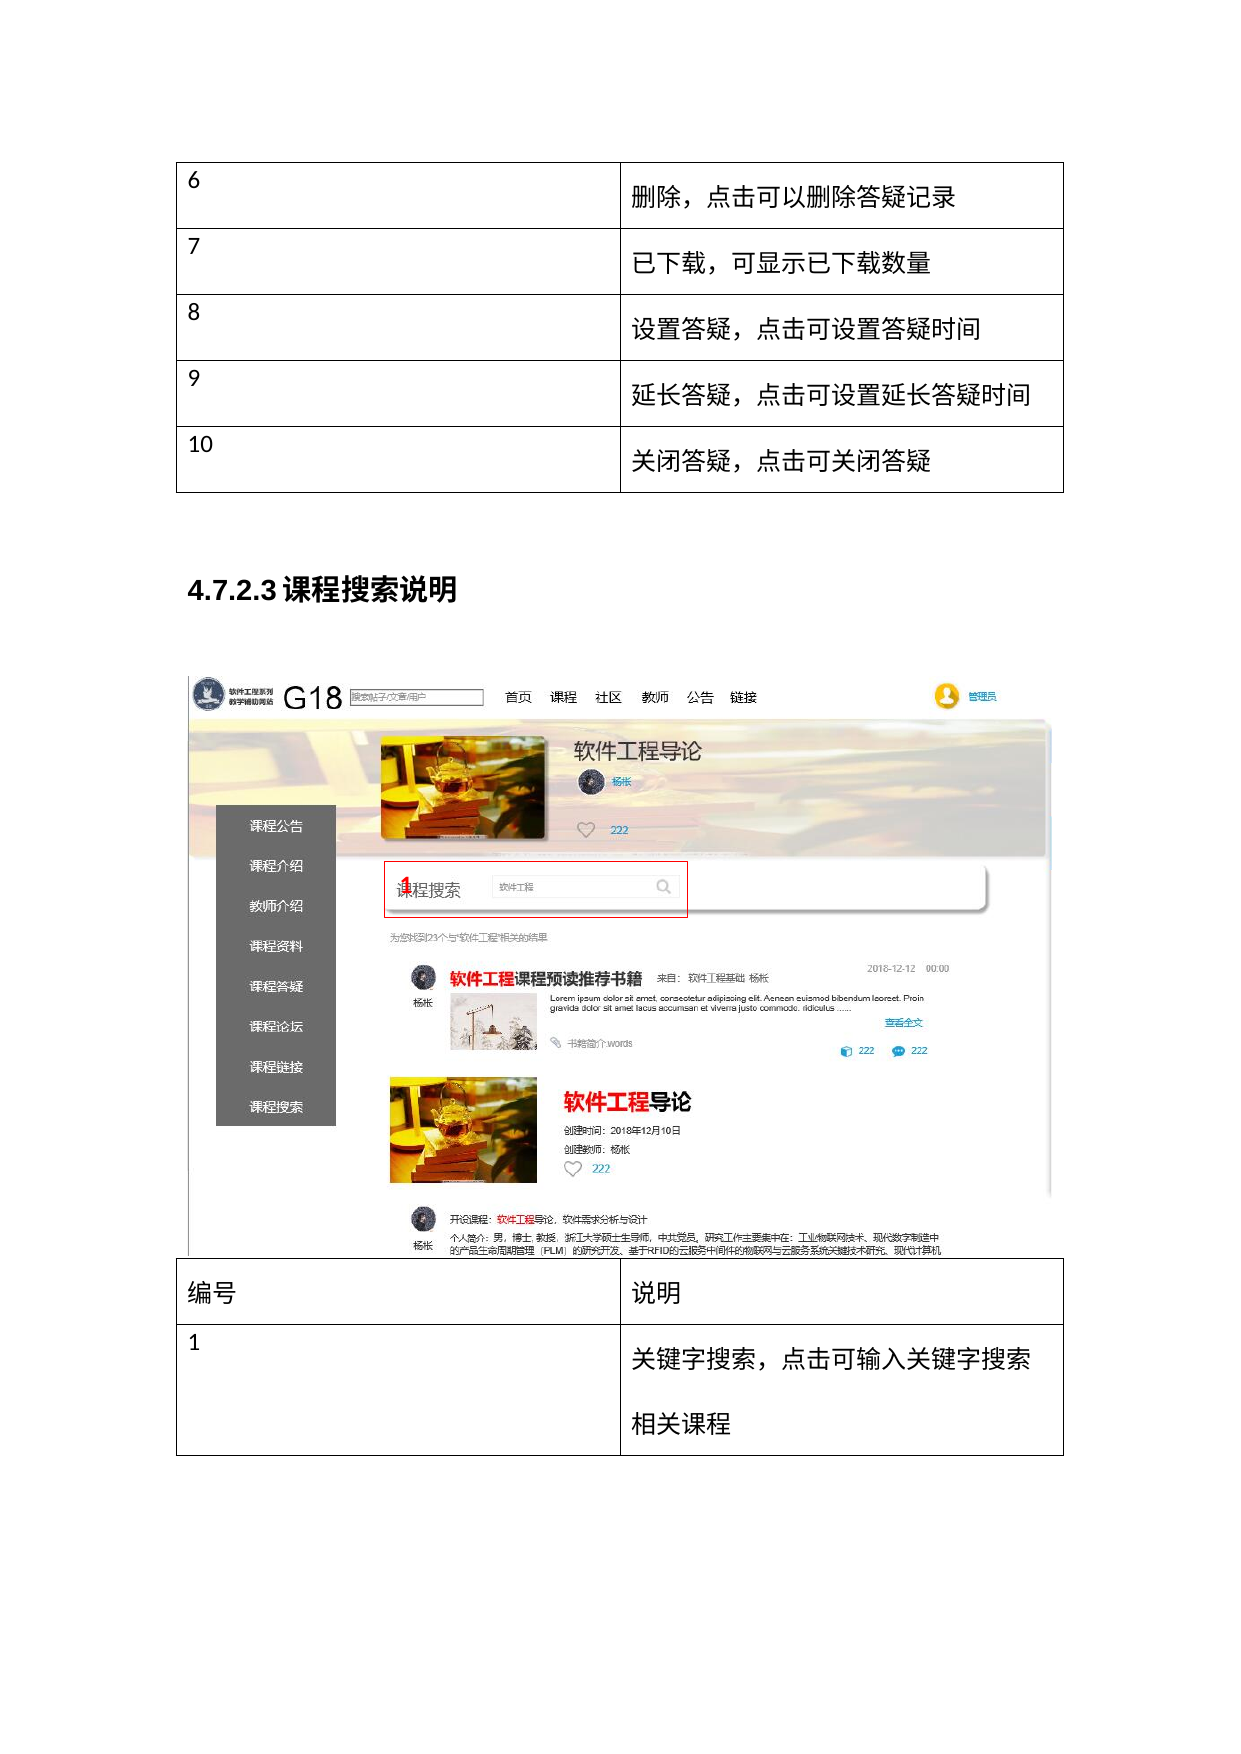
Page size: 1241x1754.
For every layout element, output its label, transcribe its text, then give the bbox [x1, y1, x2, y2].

table_cell 已下载，可显示已下载数量 [621, 229, 1063, 294]
subtitle 4.7.2.3课程搜索说明 [187, 555, 1053, 620]
table_cell 9 [177, 361, 620, 426]
table_cell 延长答疑，点击可设置延长答疑时间 [621, 361, 1063, 426]
table_cell 10 [177, 427, 620, 492]
picture [187, 676, 1052, 1256]
table_cell 1 [177, 1325, 620, 1455]
table_cell 关闭答疑，点击可关闭答疑 [621, 427, 1063, 492]
table_header 编号 [177, 1259, 620, 1324]
table_header 说明 [621, 1259, 1063, 1324]
table_cell 关键字搜索，点击可输入关键字搜索相关课程 [621, 1325, 1063, 1455]
table_cell 7 [177, 229, 620, 294]
table_cell 删除，点击可以删除答疑记录 [621, 163, 1063, 228]
table_cell 设置答疑，点击可设置答疑时间 [621, 295, 1063, 360]
table_cell 6 [177, 163, 620, 228]
table_cell 8 [177, 295, 620, 360]
